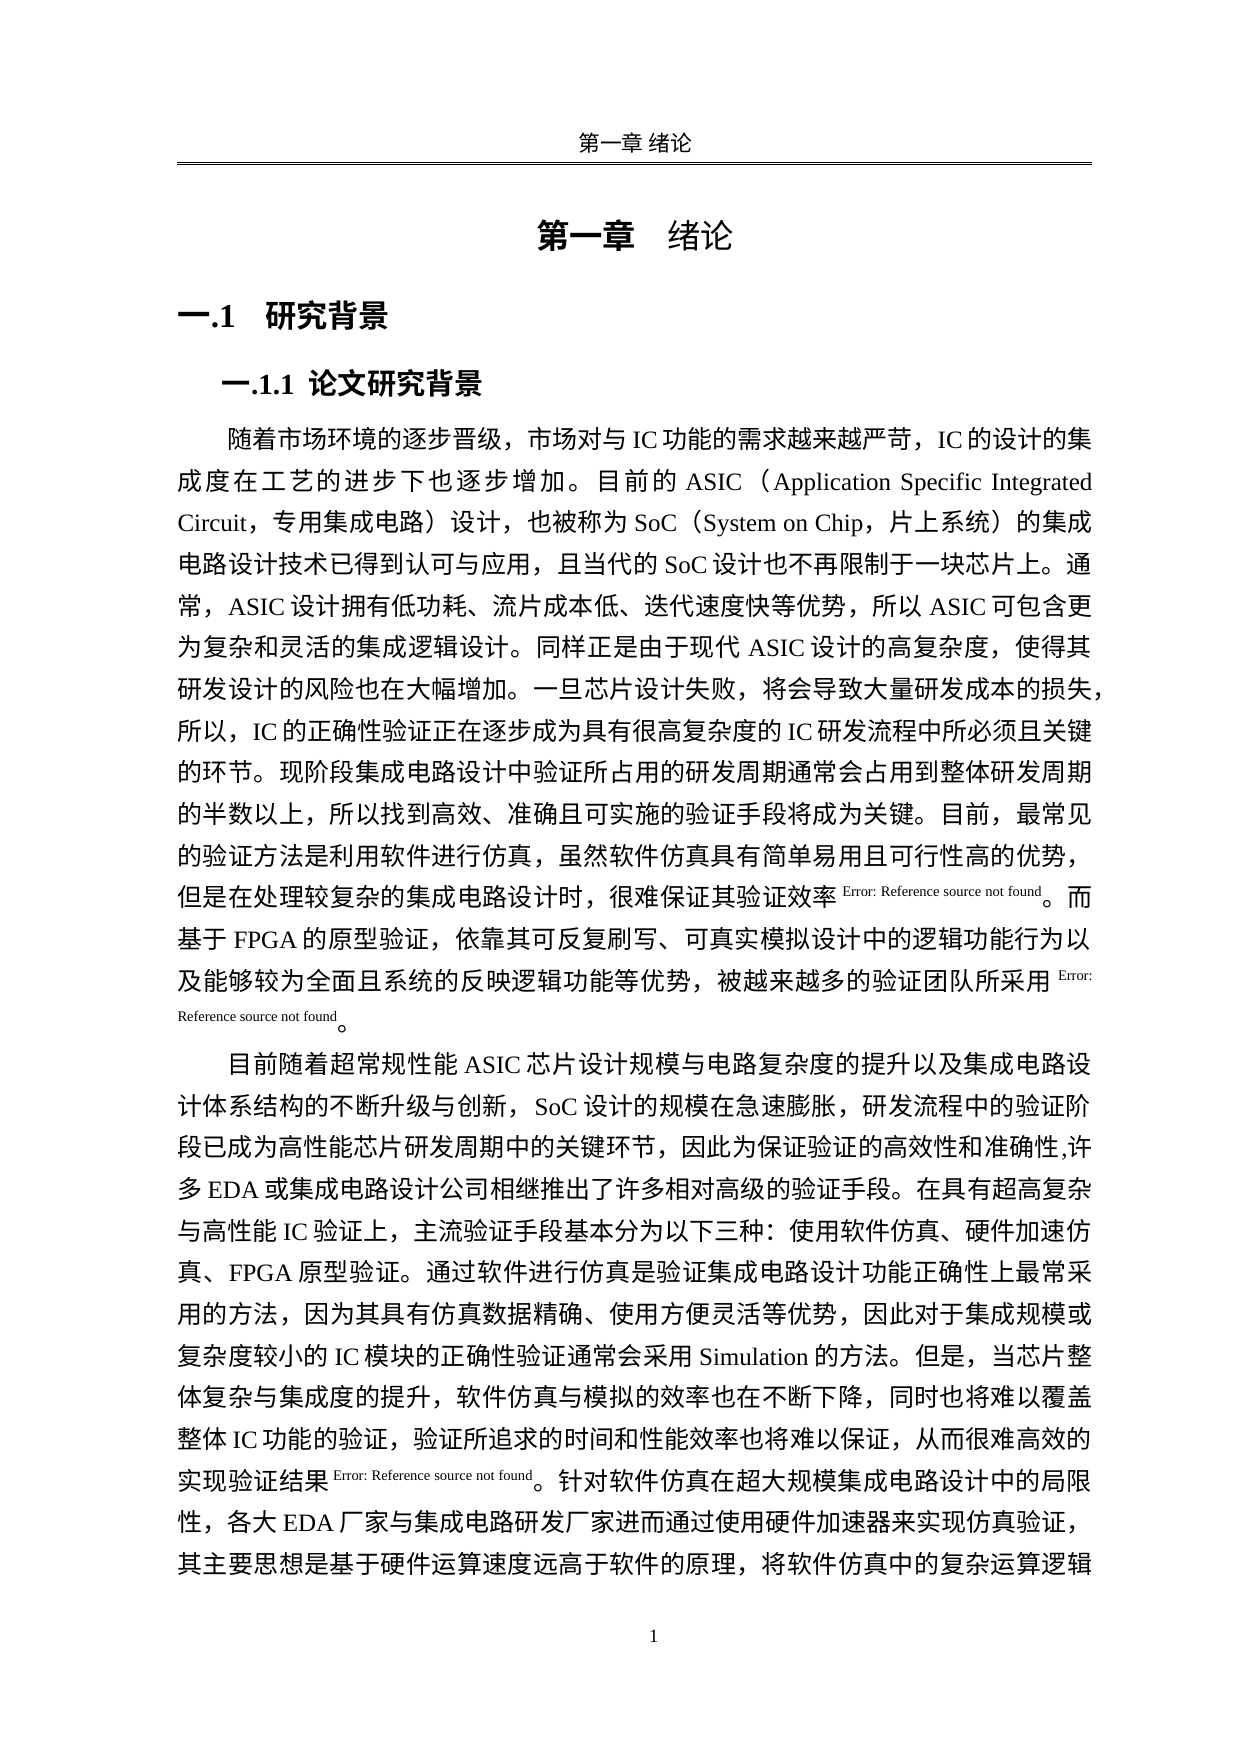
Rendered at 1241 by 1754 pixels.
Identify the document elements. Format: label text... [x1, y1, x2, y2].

subtitle 绪论 [177, 215, 1092, 257]
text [177, 1040, 1092, 1582]
subtitle 论文研究背景 [222, 361, 1092, 402]
subtitle 研究背景 [177, 294, 1092, 336]
